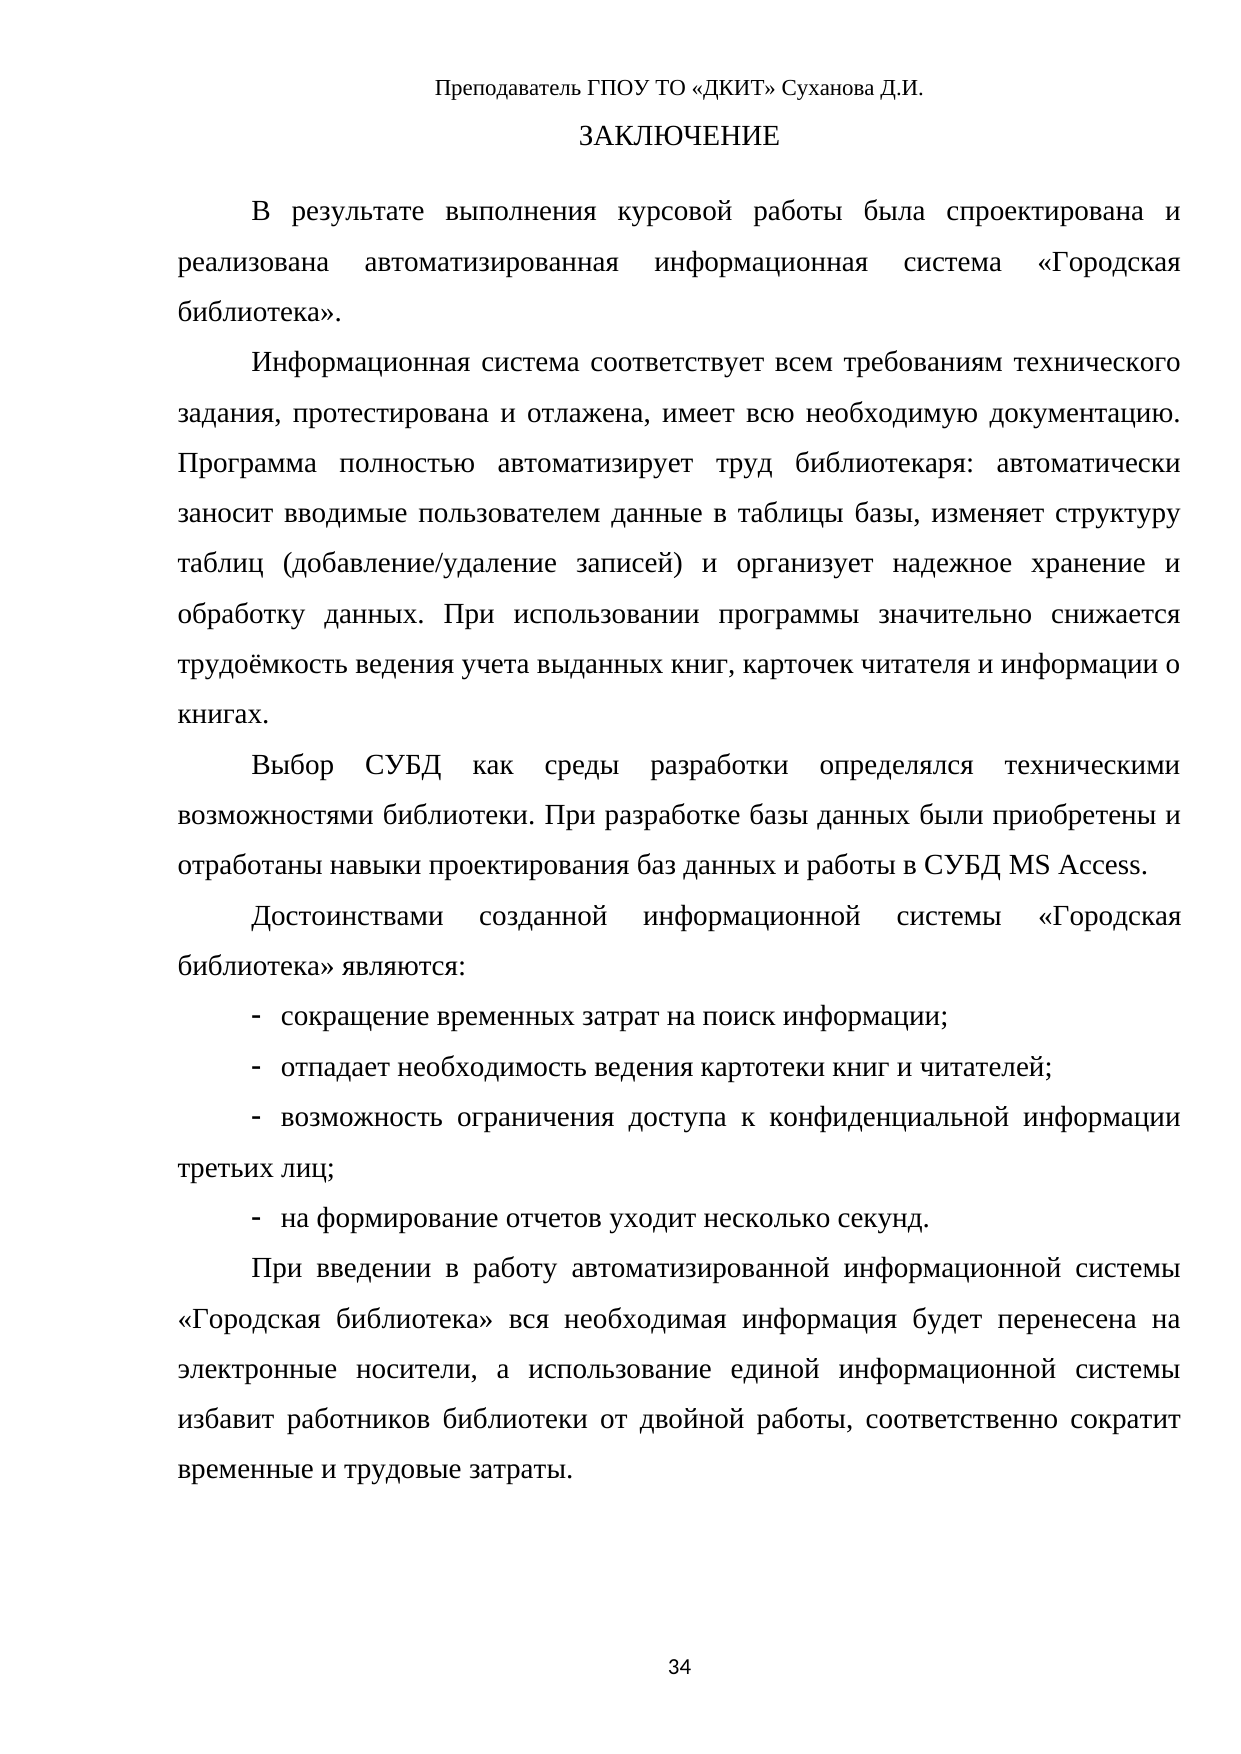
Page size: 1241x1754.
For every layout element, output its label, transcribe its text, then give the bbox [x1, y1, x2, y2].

list на формирование отчетов уходит несколько секунд. [177, 1200, 1181, 1234]
list возможность ограничения доступа к конфиденциальной информации третьих лиц; [177, 1099, 1181, 1183]
text ЗАКЛЮЧЕНИЕ [177, 118, 1181, 152]
text Достоинствами созданной информационной системы «Городская библиотека» являются: [177, 898, 1181, 982]
text Информационная система соответствует всем требованиям технического задания, протестирована и отлажена, имеет всю необходимую документацию. Программа полностью автоматизирует труд библиотекаря: автоматически заносит вводимые пользователем данные в таблицы базы, изменяет структуру таблиц (добавление/удаление записей) и организует надежное хранение и обработку данных. При использовании программы значительно снижается трудоёмкость ведения учета выданных книг, карточек читателя и информации о книгах. [177, 344, 1181, 730]
text Выбор СУБД как среды разработки определялся техническими возможностями библиотеки. При разработке базы данных были приобретены и отработаны навыки проектирования баз данных и работы в СУБД MS Access. [177, 747, 1181, 881]
text При введении в работу автоматизированной информационной системы «Городская библиотека» вся необходимая информация будет перенесена на электронные носители, а использование единой информационной системы избавит работников библиотеки от двойной работы, соответственно сократит временные и трудовые затраты. [177, 1250, 1181, 1485]
text В результате выполнения курсовой работы была спроектирована и реализована автоматизированная информационная система «Городская библиотека». [177, 193, 1181, 328]
list сокращение временных затрат на поиск информации; [177, 998, 1181, 1032]
list отпадает необходимость ведения картотеки книг и читателей; [177, 1049, 1181, 1082]
